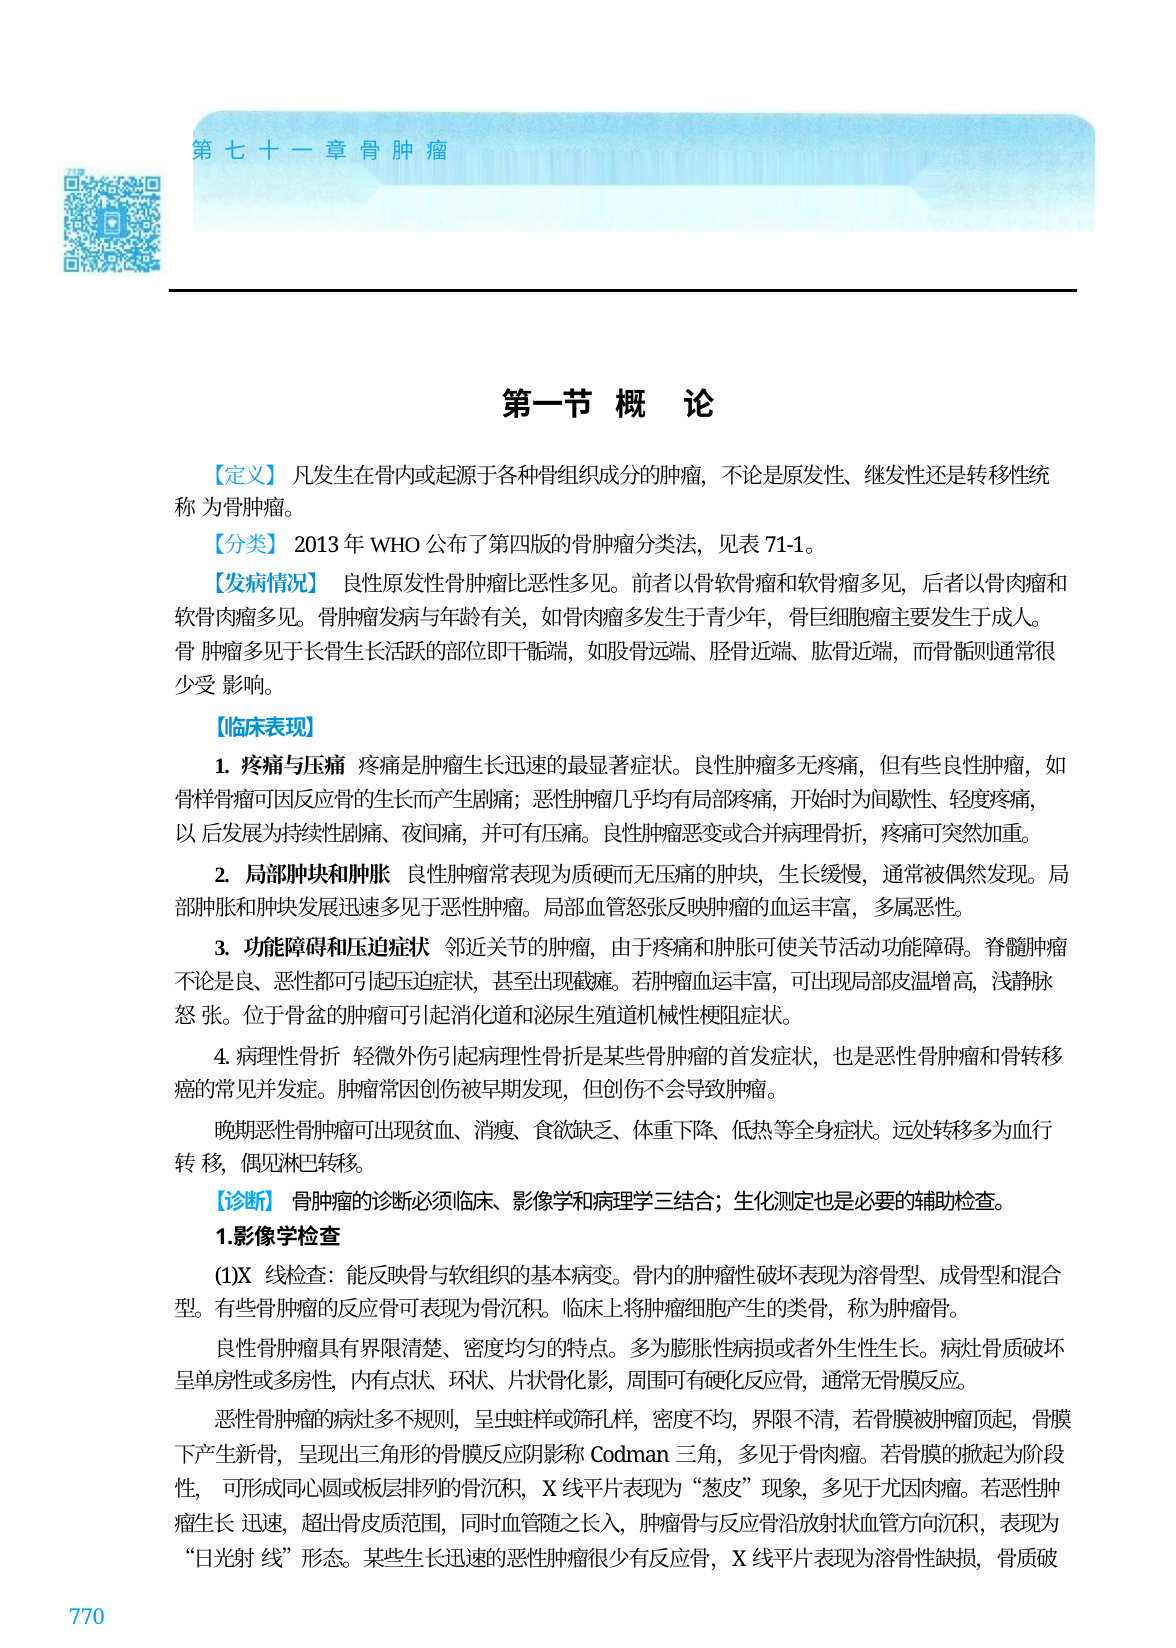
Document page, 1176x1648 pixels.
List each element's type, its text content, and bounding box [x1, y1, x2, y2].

text 【分类】 2013年WHO 公布了第四版的骨肿瘤分类法，见表71-1。 [203, 529, 1077, 558]
picture [193, 110, 1095, 232]
picture [248, 467, 253, 476]
text 4. 病理性骨折 轻微外伤引起病理性骨折是某些骨肿瘤的首发症状，也是恶性骨肿瘤和骨转移 癌的常见并发症。肿瘤常因创伤被早期发现，但创伤不会导致肿瘤。 [174, 1039, 1071, 1104]
text 1.影像学检查 [215, 1221, 1077, 1250]
text 晚期恶性骨肿瘤可出现贫血、消瘦、食欲缺乏、体重下降、低热等全身症状。远处转移多为血行转 移，偶见淋巴转移。 [174, 1113, 1069, 1177]
picture [57, 162, 167, 276]
picture [228, 470, 243, 484]
text 1. 疼痛与压痛 疼痛是肿瘤生长迅速的最显著症状。良性肿瘤多无疼痛，但有些良性肿瘤，如 骨样骨瘤可因反应骨的生长而产生剧痛；恶性肿瘤几乎均有局部疼痛，开始时为间歇性、轻度疼痛，以 后发展为持续性剧痛、夜间痛，并可有压痛。良性肿瘤恶变或合并病理骨折，疼痛可突然加重。 [174, 748, 1070, 847]
text 【定义】 凡发生在骨内或起源于各种骨组织成分的肿瘤，不论是原发性、继发性还是转移性统称 为骨肿瘤。 [174, 458, 1069, 521]
picture [245, 480, 254, 485]
text 良性骨肿瘤具有界限清楚、密度均匀的特点。多为膨胀性病损或者外生性生长。病灶骨质破坏 呈单房性或多房性，内有点状、环状、片状骨化影，周围可有硬化反应骨，通常无骨膜反应。 [174, 1331, 1066, 1395]
text (1)X 线检查：能反映骨与软组织的基本病变。骨内的肿瘤性破坏表现为溶骨型、成骨型和混合 型。有些骨肿瘤的反应骨可表现为骨沉积。临床上将肿瘤细胞产生的类骨，称为肿瘤骨。 [174, 1258, 1066, 1322]
text 第一节 概 论 [501, 382, 1077, 424]
text 【诊断】 骨肿瘤的诊断必须临床、影像学和病理学三结合；生化测定也是必要的辅助检查。 [204, 1187, 1077, 1215]
text 3. 功能障碍和压迫症状 邻近关节的肿瘤，由于疼痛和肿胀可使关节活动功能障碍。脊髓肿瘤 不论是良、恶性都可引起压迫症状，甚至出现截瘫。若肿瘤血运丰富，可出现局部皮温增高，浅静脉怒 张。位于骨盆的肿瘤可引起消化道和泌尿生殖道机械性梗阻症状。 [174, 930, 1071, 1029]
text 2. 局部肿块和肿胀 良性肿瘤常表现为质硬而无压痛的肿块，生长缓慢，通常被偶然发现。局 部肿胀和肿块发展迅速多见于恶性肿瘤。局部血管怒张反映肿瘤的血运丰富，多属恶性。 [174, 857, 1074, 921]
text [174, 1402, 1076, 1572]
text 【临床表现】 [204, 712, 1077, 741]
text 【发病情况】 良性原发性骨肿瘤比恶性多见。前者以骨软骨瘤和软骨瘤多见，后者以骨肉瘤和 软骨肉瘤多见。骨肿瘤发病与年龄有关，如骨肉瘤多发生于青少年，骨巨细胞瘤主要发生于成人。骨 肿瘤多见于长骨生长活跃的部位即干骺端，如股骨远端、胫骨近端、肱骨近端，而骨骺则通常很少受 影响。 [174, 566, 1072, 700]
